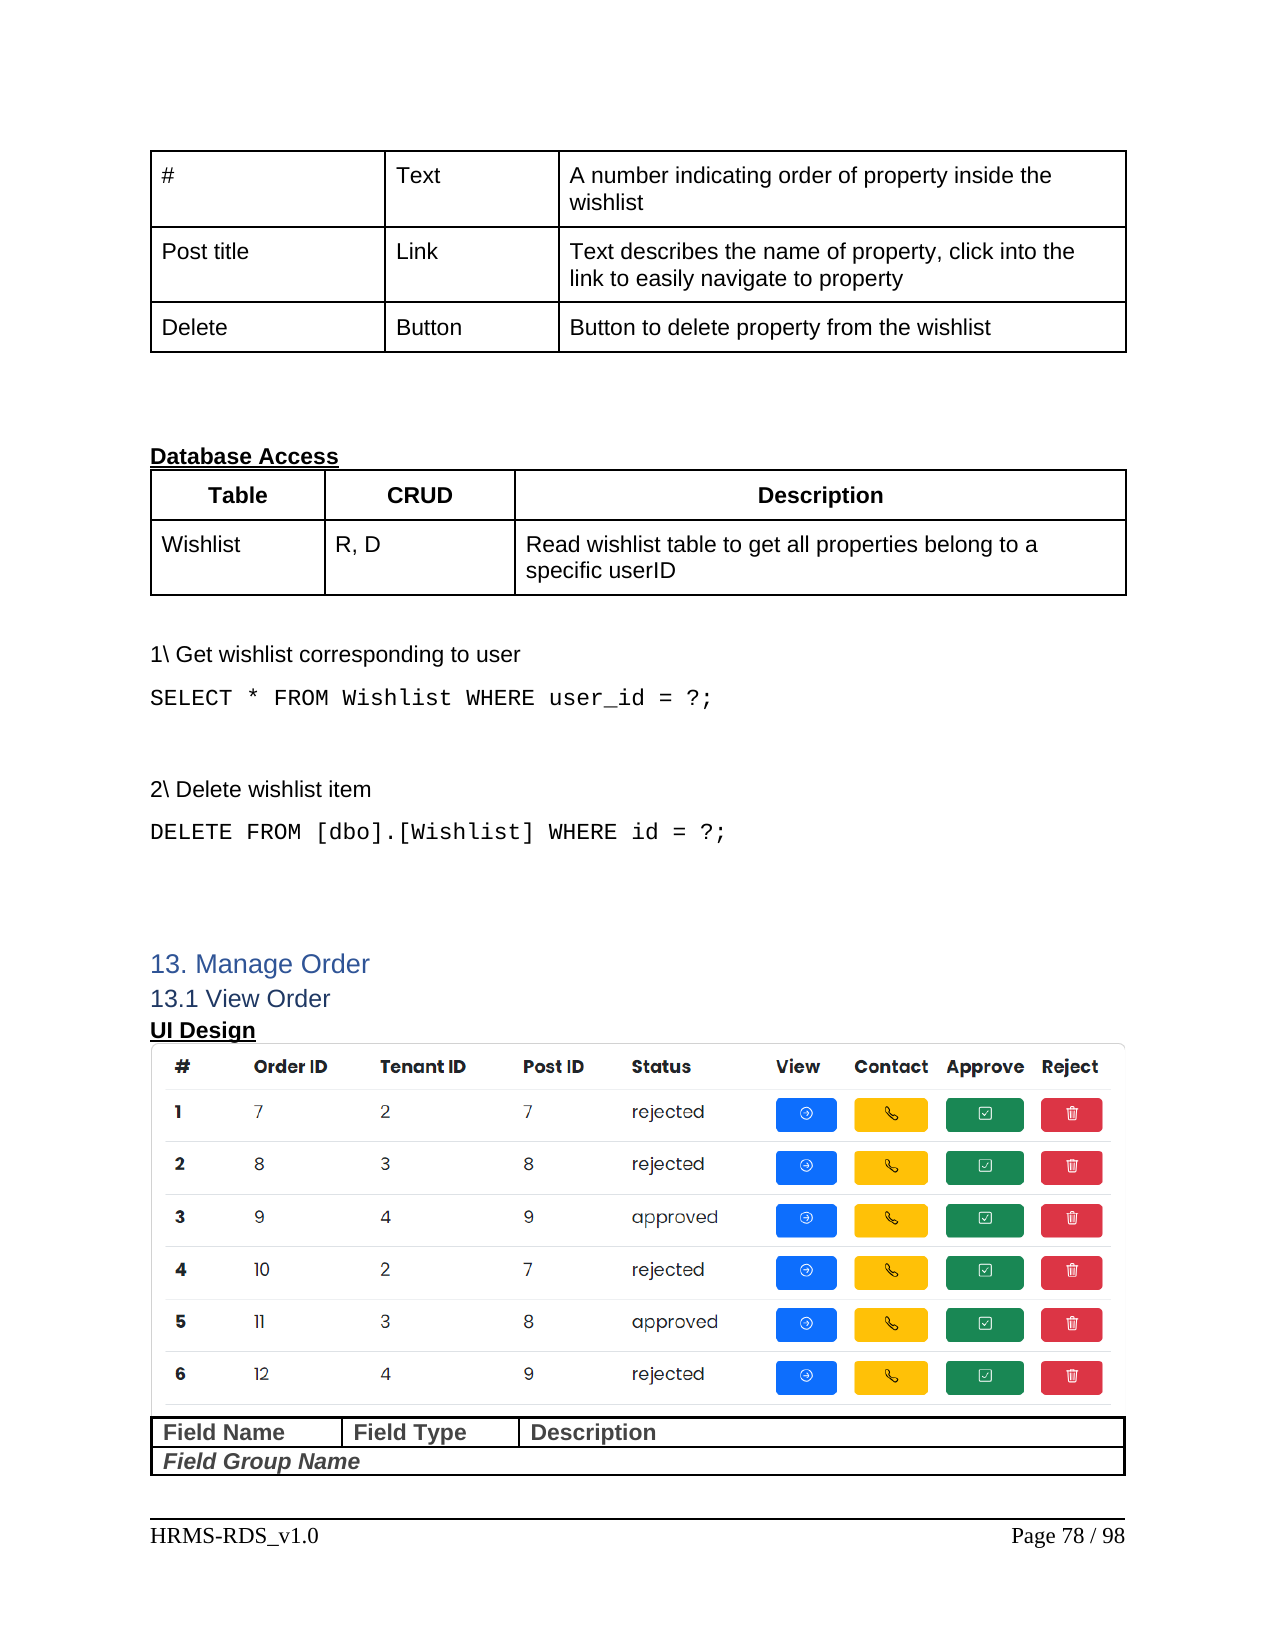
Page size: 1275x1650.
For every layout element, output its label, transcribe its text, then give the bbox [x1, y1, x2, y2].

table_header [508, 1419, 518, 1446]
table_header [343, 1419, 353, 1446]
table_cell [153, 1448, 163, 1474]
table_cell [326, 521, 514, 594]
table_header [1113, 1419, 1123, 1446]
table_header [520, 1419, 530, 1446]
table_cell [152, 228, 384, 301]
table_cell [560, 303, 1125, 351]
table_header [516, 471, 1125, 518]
text DELETE FROM [dbo].[Wishlist] WHERE id = ?; [150, 821, 1125, 847]
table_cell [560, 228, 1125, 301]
subtitle UI Design [150, 1017, 1125, 1043]
text 2\ Delete wishlist item [150, 776, 1125, 802]
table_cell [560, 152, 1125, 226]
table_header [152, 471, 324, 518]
text 1\ Get wishlist corresponding to user [150, 641, 1125, 668]
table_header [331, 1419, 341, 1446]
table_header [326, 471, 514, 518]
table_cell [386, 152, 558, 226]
subtitle Database Access [150, 443, 1125, 469]
picture [150, 1043, 1125, 1416]
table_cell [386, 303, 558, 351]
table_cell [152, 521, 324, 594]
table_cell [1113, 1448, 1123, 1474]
subtitle 13. Manage Order [150, 948, 1125, 980]
subtitle 13.1 View Order [150, 984, 1125, 1013]
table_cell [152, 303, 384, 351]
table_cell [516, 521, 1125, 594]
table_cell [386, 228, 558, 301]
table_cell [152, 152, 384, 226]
text SELECT * FROM Wishlist WHERE user_id = ?; [150, 686, 1125, 712]
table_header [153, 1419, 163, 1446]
